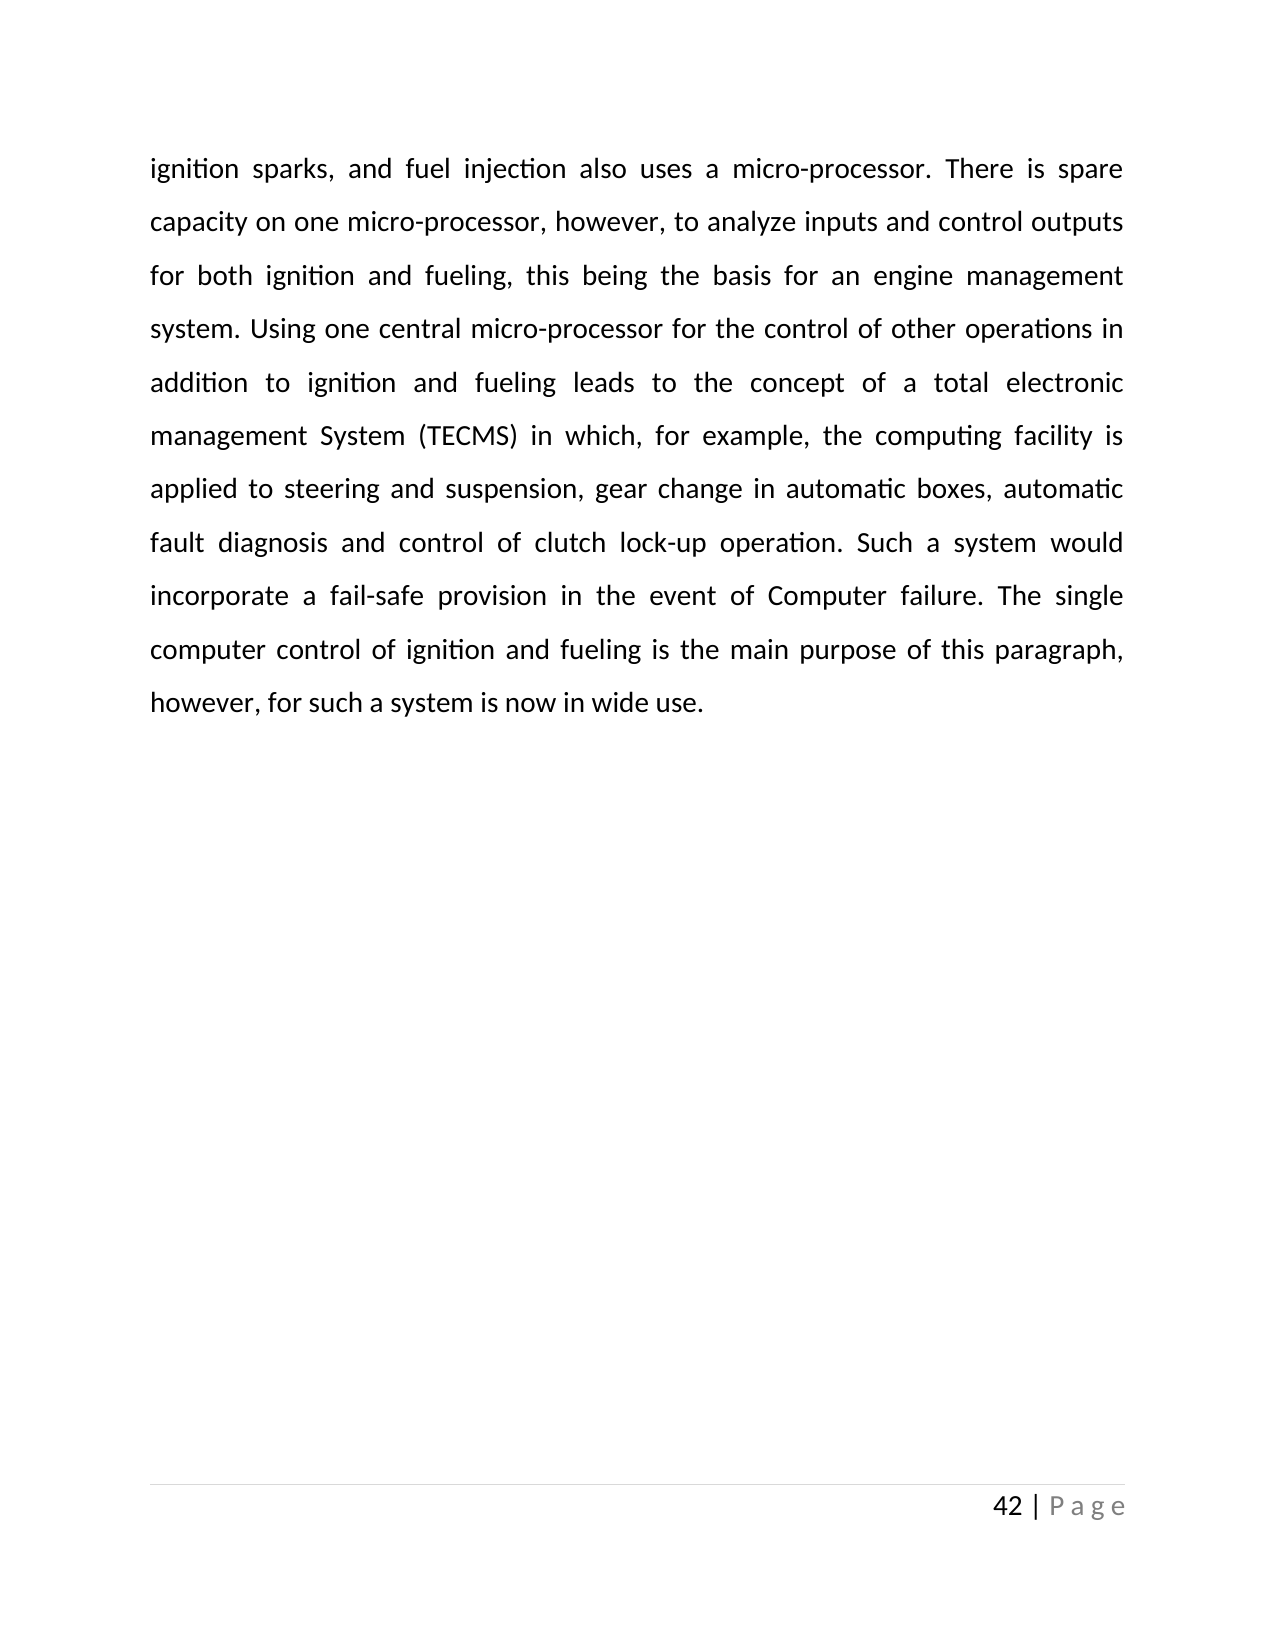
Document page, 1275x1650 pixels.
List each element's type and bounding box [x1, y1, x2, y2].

text [150, 150, 1125, 720]
